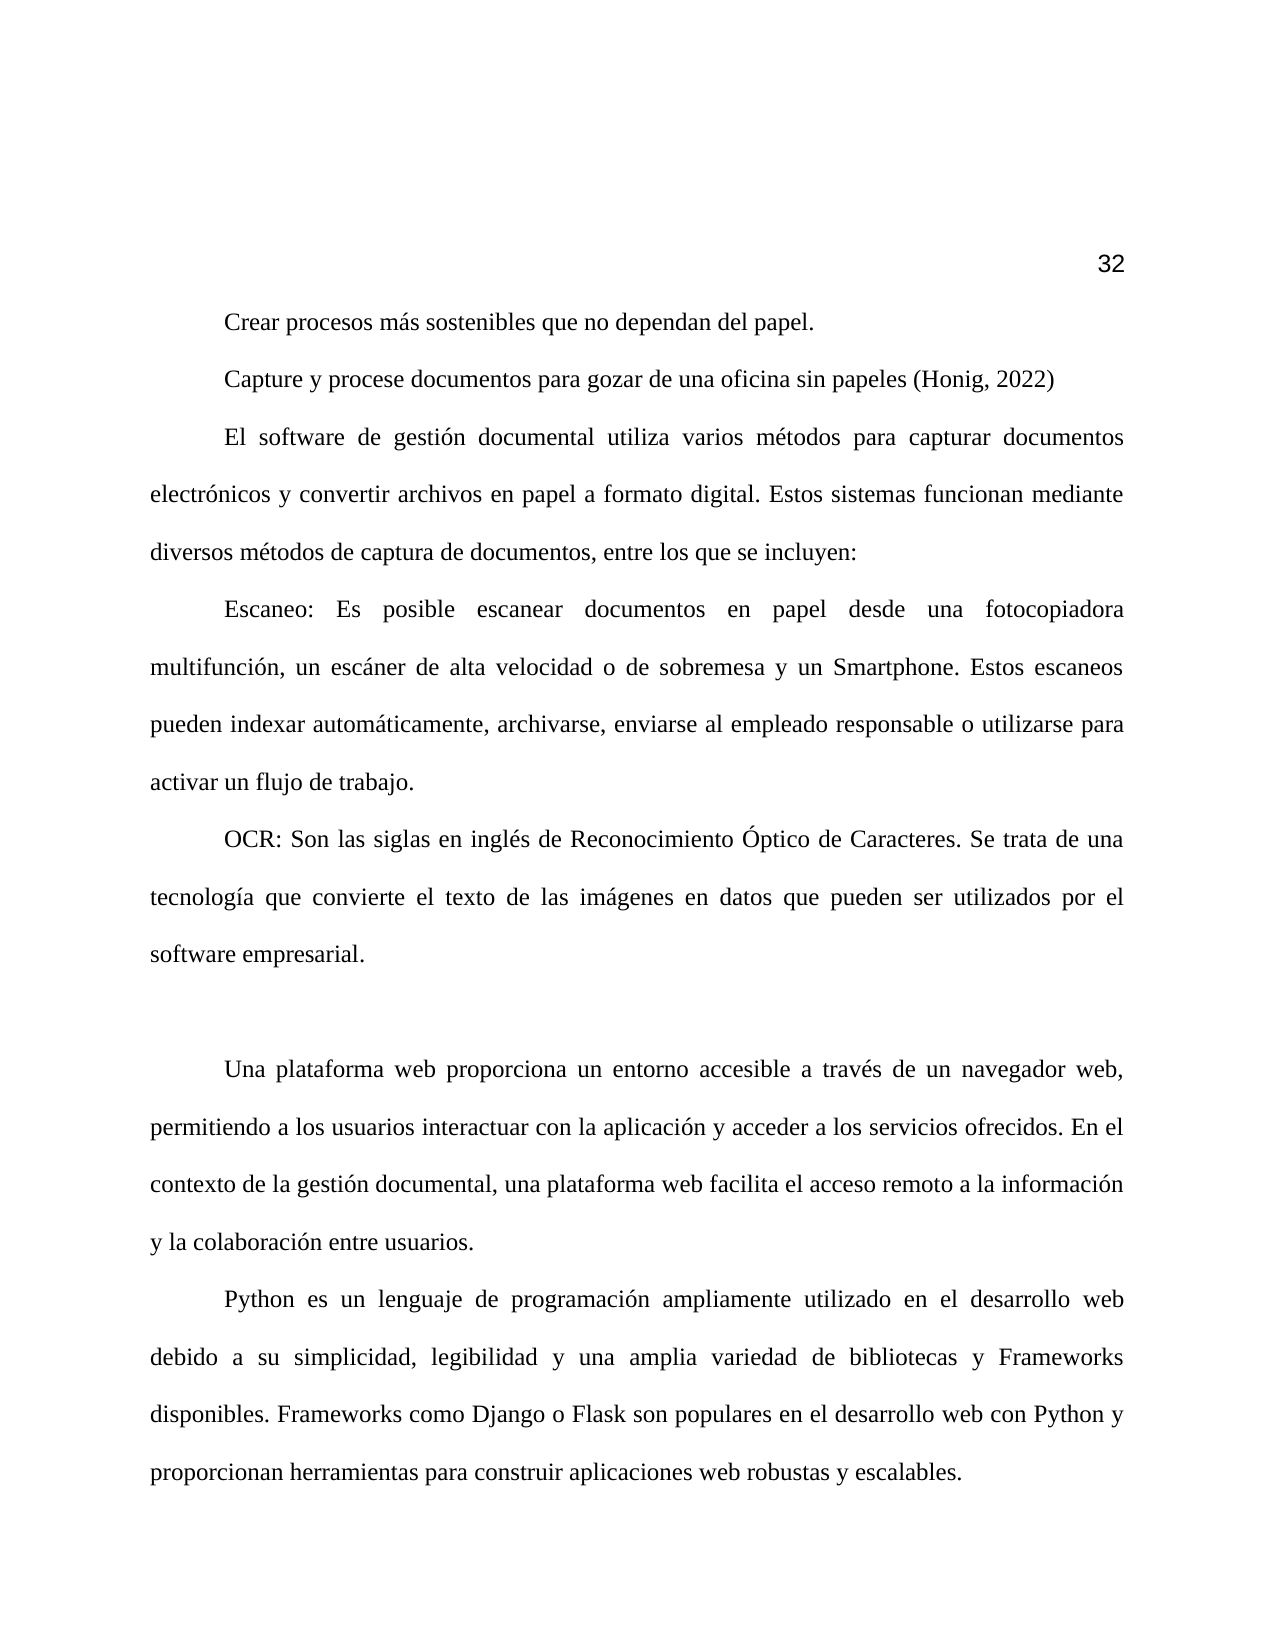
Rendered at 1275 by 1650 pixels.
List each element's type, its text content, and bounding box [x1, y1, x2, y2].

text Crear procesos más sostenibles que no dependan del papel. [150, 307, 1125, 336]
text Una plataforma web proporciona un entorno accesible a través de un navegador web, permitiendo a los usuarios interactuar con la aplicación y acceder a los servicios ofrecidos. En el contexto de la gestión documental, una plataforma web facilita el acceso remoto a la información y la colaboración entre usuarios. [150, 1054, 1125, 1256]
text Capture y procese documentos para gozar de una oficina sin papeles (Honig, 2022) [150, 364, 1125, 393]
text Escaneo: Es posible escanear documentos en papel desde una fotocopiadora multifunción, un escáner de alta velocidad o de sobremesa y un Smartphone. Estos escaneos pueden indexar automáticamente, archivarse, enviarse al empleado responsable o utilizarse para activar un flujo de trabajo. [150, 594, 1125, 796]
text Python es un lenguaje de programación ampliamente utilizado en el desarrollo web debido a su simplicidad, legibilidad y una amplia variedad de bibliotecas y Frameworks disponibles. Frameworks como Django o Flask son populares en el desarrollo web con Python y proporcionan herramientas para construir aplicaciones web robustas y escalables. [150, 1284, 1125, 1486]
text El software de gestión documental utiliza varios métodos para capturar documentos electrónicos y convertir archivos en papel a formato digital. Estos sistemas funcionan mediante diversos métodos de captura de documentos, entre los que se incluyen: [150, 422, 1125, 566]
text OCR: Son las siglas en inglés de Reconocimiento Óptico de Caracteres. Se trata de una tecnología que convierte el texto de las imágenes en datos que pueden ser utilizados por el software empresarial. [150, 824, 1125, 968]
